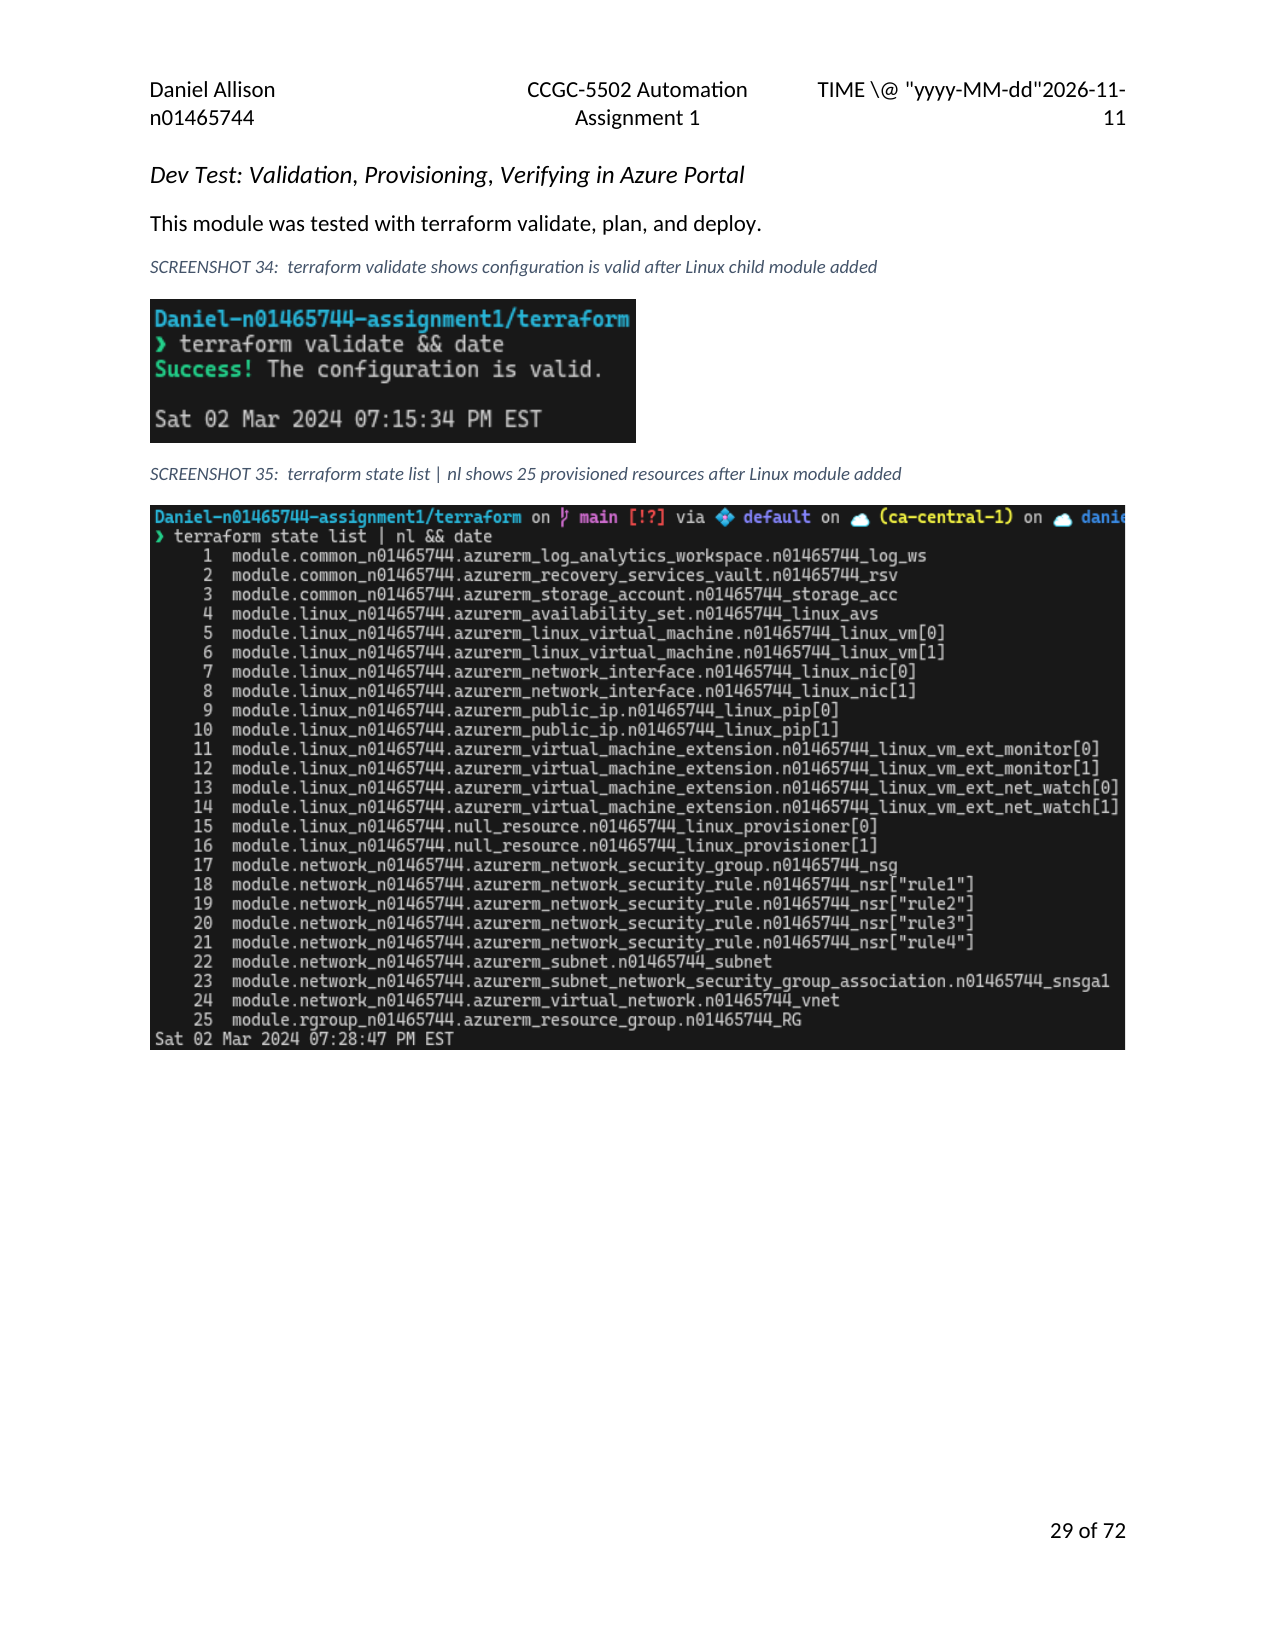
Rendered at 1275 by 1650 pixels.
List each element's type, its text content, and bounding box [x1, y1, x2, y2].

text This module was tested with terraform validate, plan, and deploy. [150, 209, 1125, 237]
text SCREENSHOT 34: terraform validate shows configuration is valid after Linux child module added [150, 256, 1125, 278]
text SCREENSHOT 35: terraform state list | nl shows 25 provisioned resources after Linux module added [150, 462, 1125, 485]
picture [150, 299, 636, 443]
subtitle Dev Test: Validation, Provisioning, Verifying in Azure Portal [150, 159, 1125, 189]
picture [150, 505, 1125, 1050]
